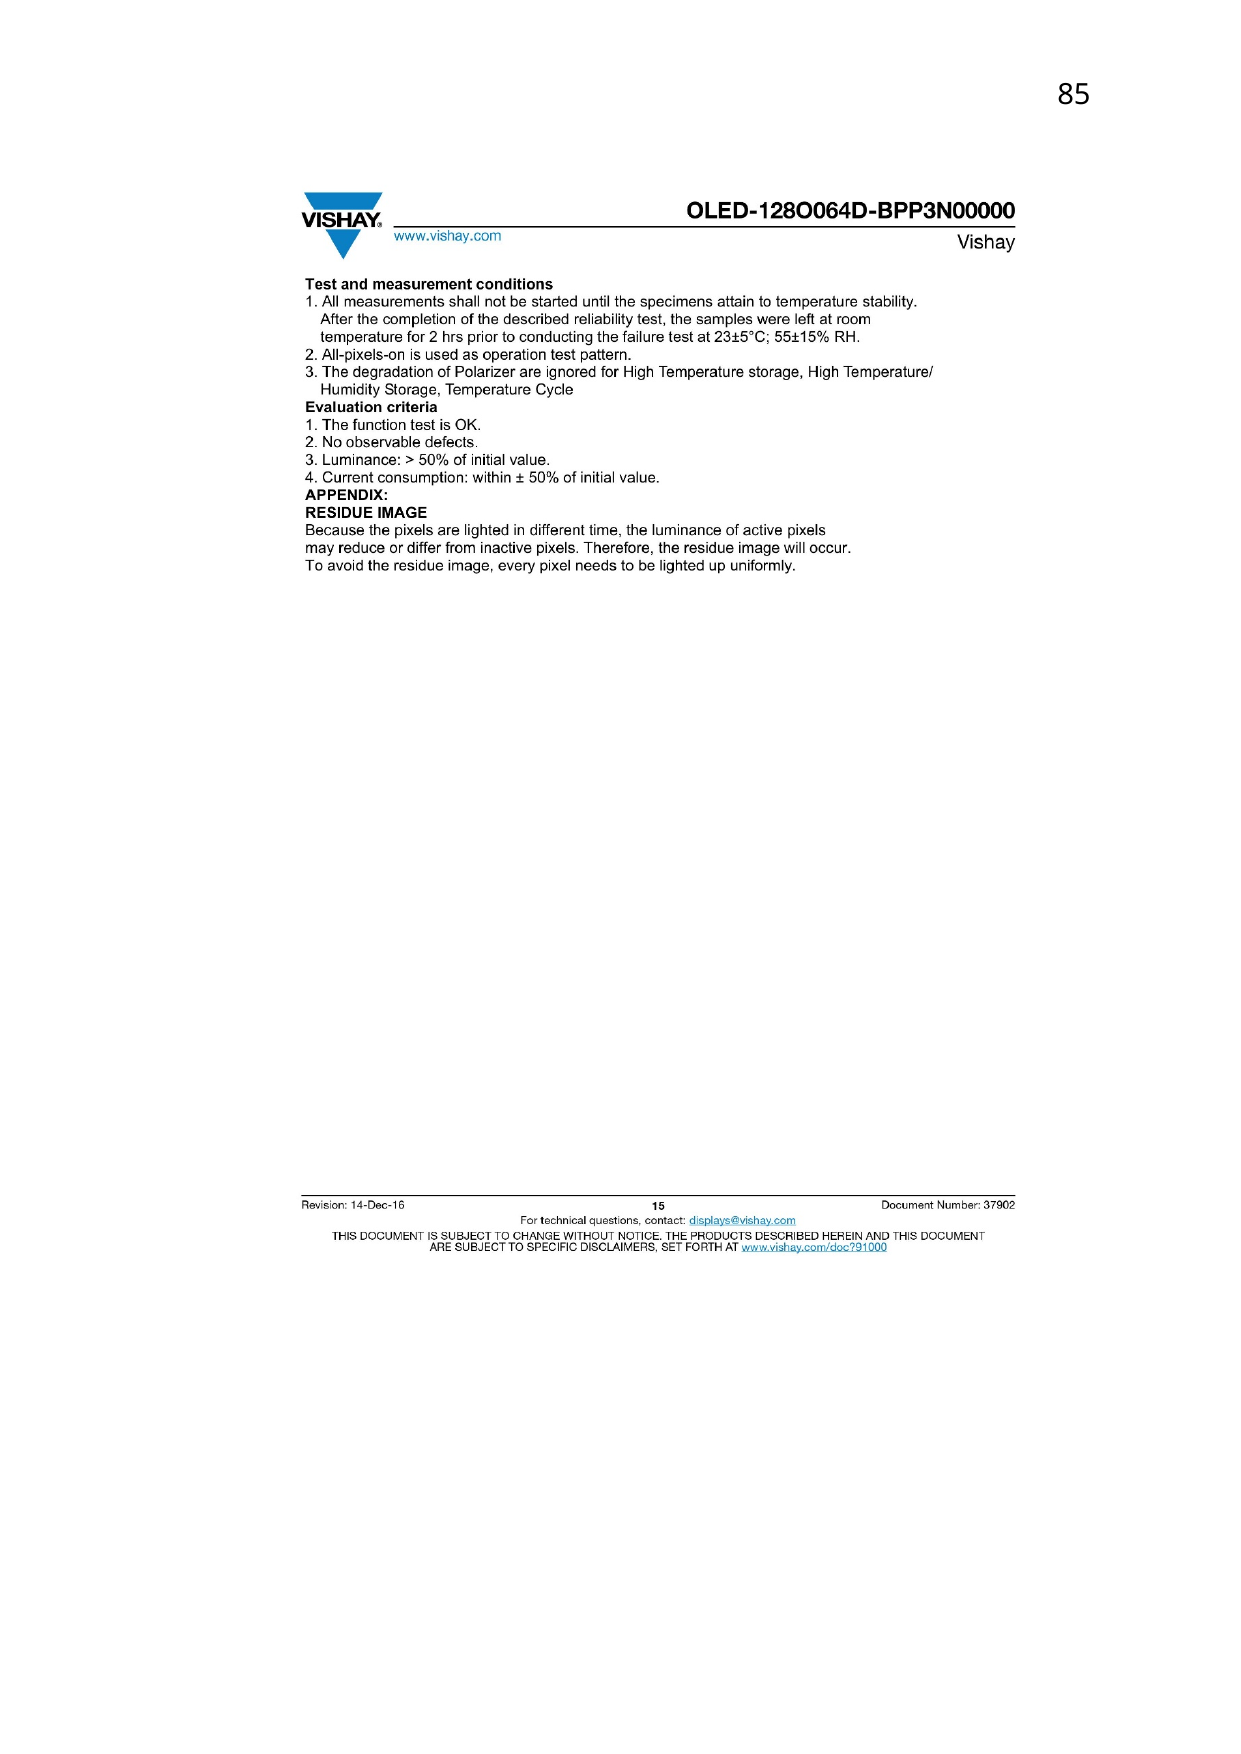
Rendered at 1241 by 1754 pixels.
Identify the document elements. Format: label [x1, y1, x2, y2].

picture [225, 152, 1091, 1273]
